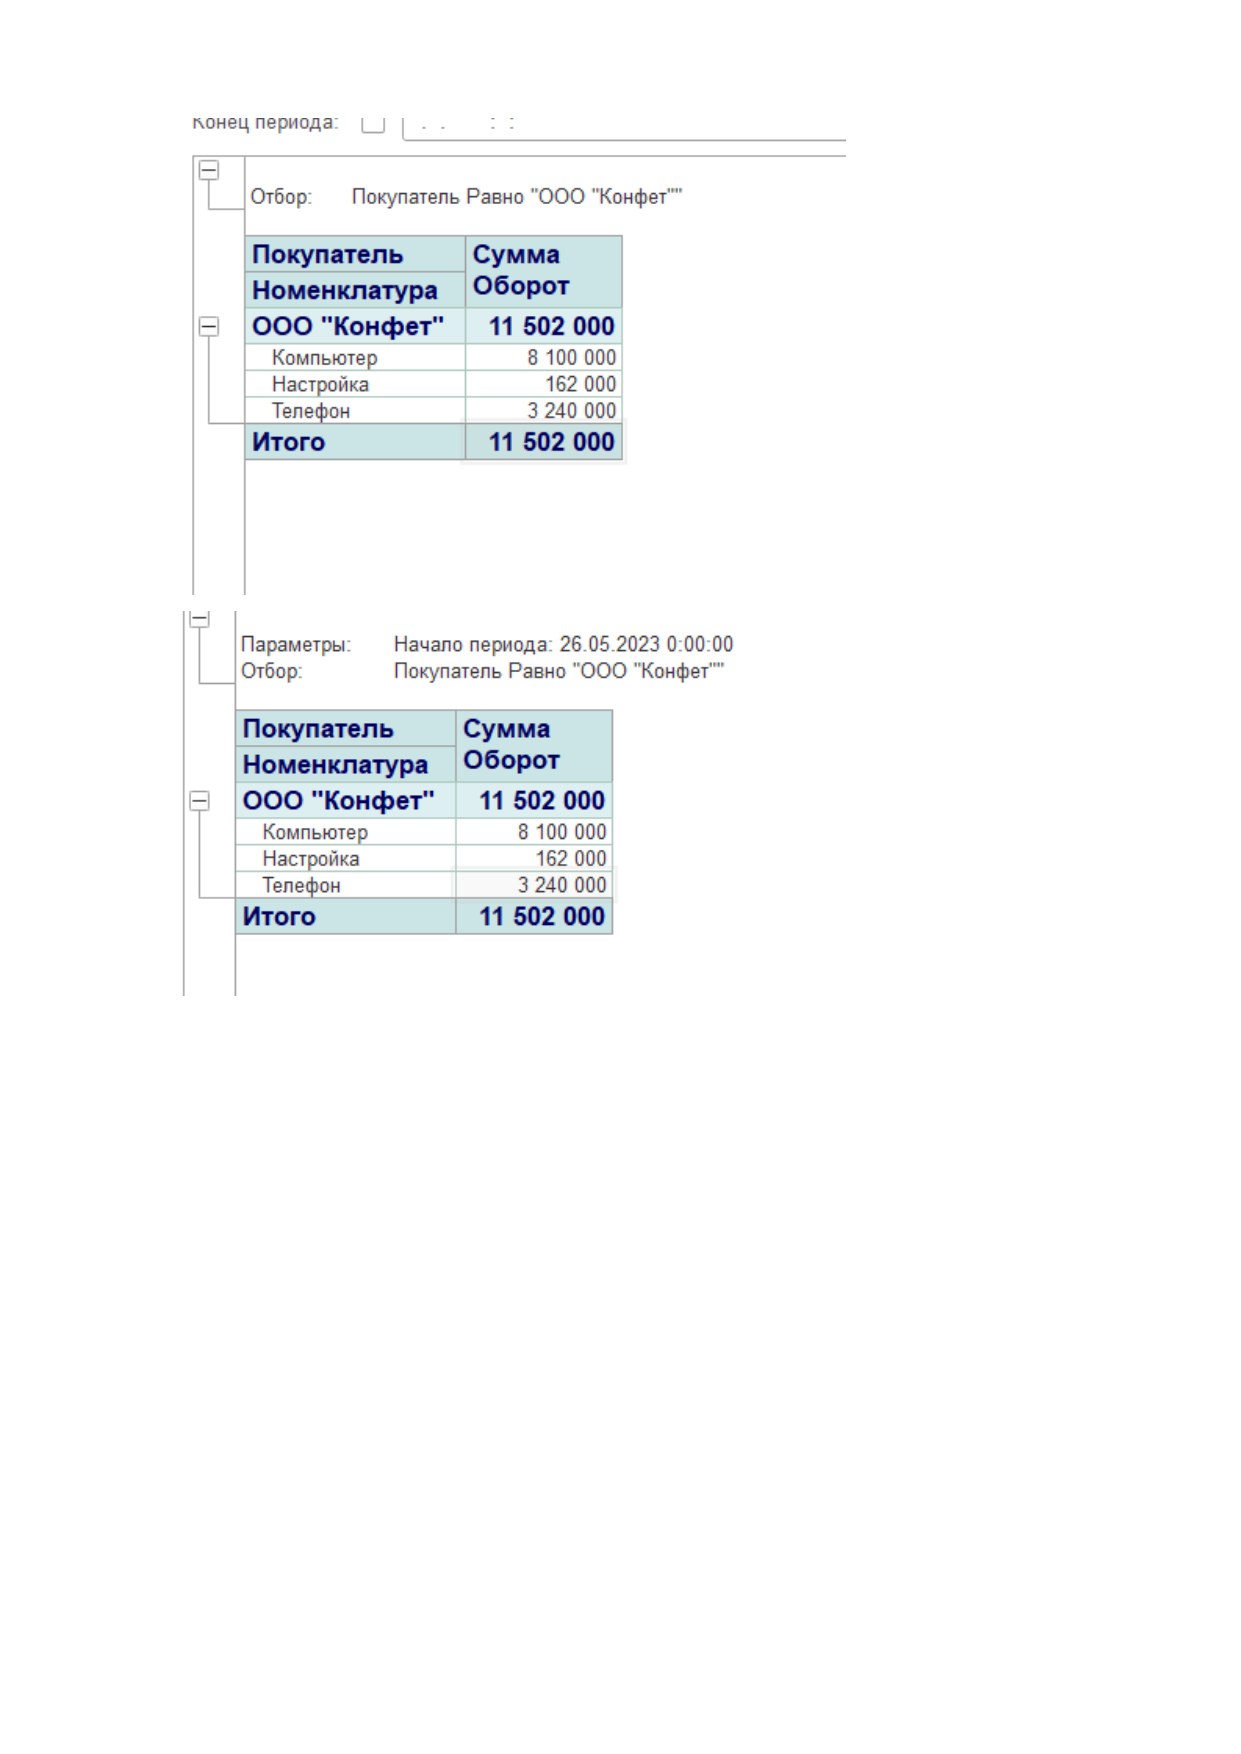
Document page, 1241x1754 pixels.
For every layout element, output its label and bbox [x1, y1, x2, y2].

picture [177, 611, 809, 996]
picture [177, 118, 847, 595]
